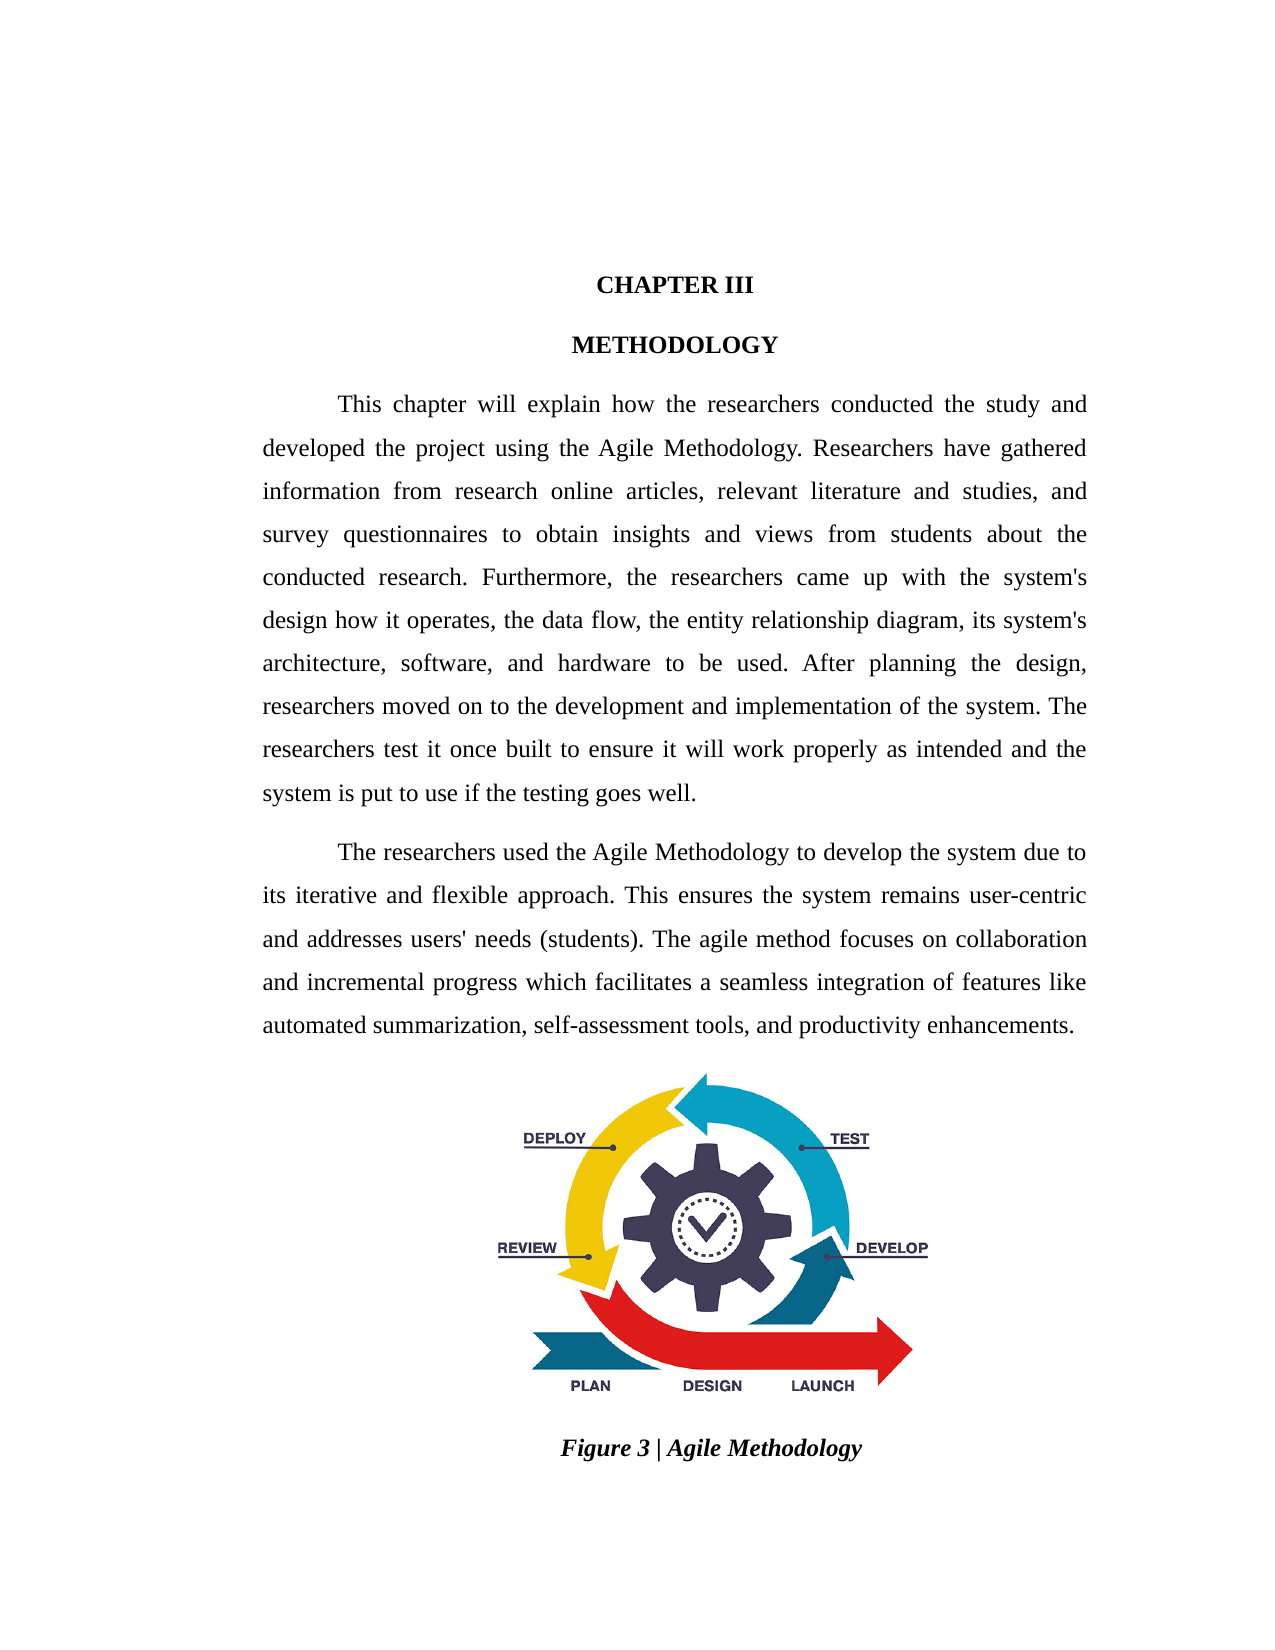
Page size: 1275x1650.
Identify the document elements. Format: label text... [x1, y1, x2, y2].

text Figure 3 | Agile Methodology [262, 1433, 1088, 1462]
text CHAPTER III [262, 270, 1088, 299]
picture [487, 1069, 938, 1403]
text The researchers used the Agile Methodology to develop the system due to its iterative and flexible approach. This ensures the system remains user-centric and addresses users' needs (students). The agile method focuses on collaboration and incremental progress which facilitates a seamless integration of features like automated summarization, self-assessment tools, and productivity enhancements. [262, 837, 1088, 1039]
text This chapter will explain how the researchers conducted the study and developed the project using the Agile Methodology. Researchers have gathered information from research online articles, relevant literature and studies, and survey questionnaires to obtain insights and views from students about the conducted research. Furthermore, the researchers came up with the system's design how it operates, the data flow, the entity relationship diagram, its system's architecture, software, and hardware to be used. After planning the design, researchers moved on to the development and implementation of the system. The researchers test it once built to ensure it will work properly as intended and the system is put to use if the testing goes well. [262, 389, 1088, 806]
text METHODOLOGY [262, 330, 1088, 358]
